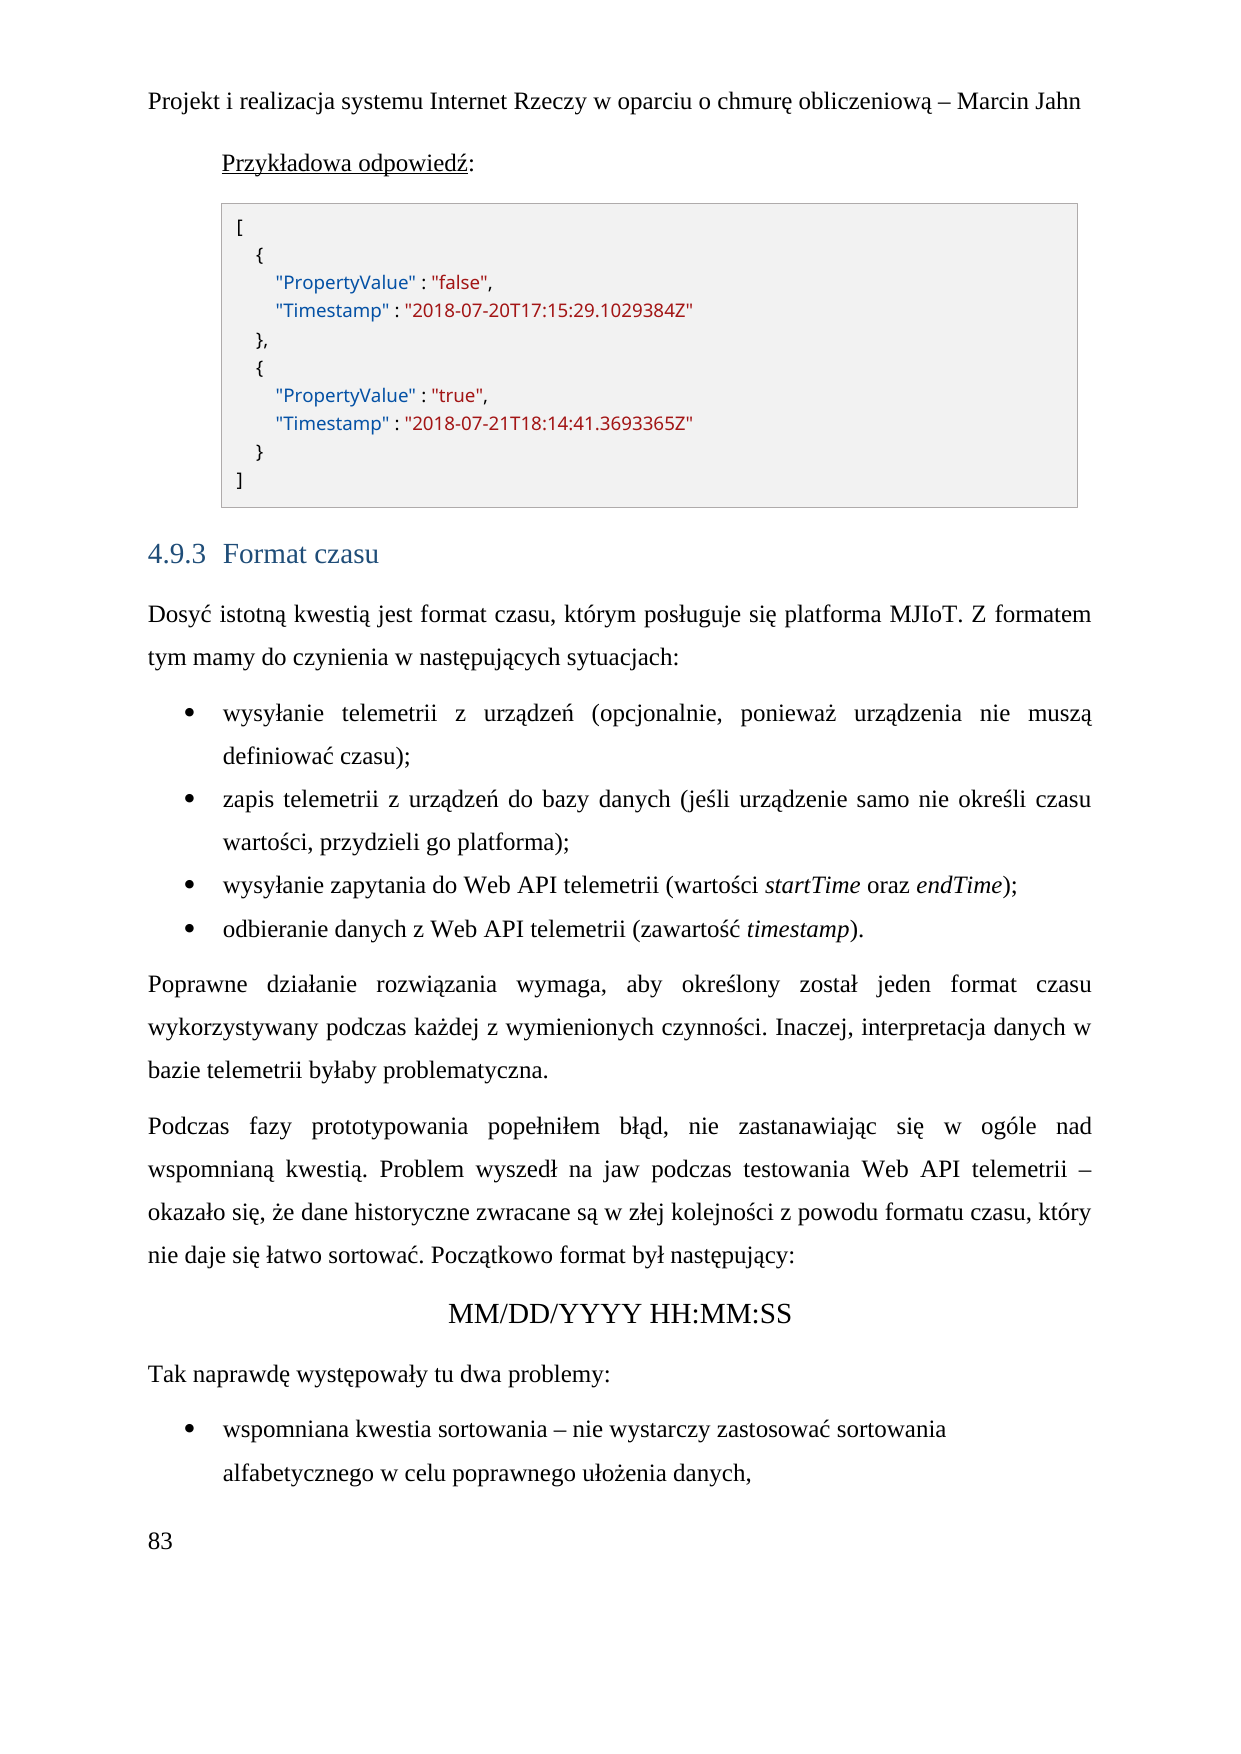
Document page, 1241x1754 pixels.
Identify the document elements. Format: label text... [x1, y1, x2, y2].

text Przykładowa odpowiedź: [221, 148, 1093, 176]
text Poprawne działanie rozwiązania wymaga, aby określony został jeden format czasu wykorzystywany podczas każdej z wymienionych czynności. Inaczej, interpretacja danych w bazie telemetrii byłaby problematyczna. [148, 969, 1093, 1084]
list odbieranie danych z Web API telemetrii (zawartość timestamp). [185, 914, 1093, 942]
text Podczas fazy prototypowania popełniłem błąd, nie zastanawiając się w ogóle nad wspomnianą kwestią. Problem wyszedł na jaw podczas testowania Web API telemetrii – okazało się, że dane historyczne zwracane są w złej kolejności z powodu formatu czasu, który nie daje się łatwo sortować. Początkowo format był następujący: [148, 1111, 1093, 1269]
list wspomniana kwestia sortowania – nie wystarczy zastosować sortowania alfabetycznego w celu poprawnego ułożenia danych, [185, 1414, 1093, 1486]
list wysyłanie zapytania do Web API telemetrii (wartości startTime oraz endTime); [185, 871, 1093, 899]
text MM/DD/YYYY HH:MM:SS [148, 1296, 1093, 1330]
list zapis telemetrii z urządzeń do bazy danych (jeśli urządzenie samo nie określi czasu wartości, przydzieli go platforma); [185, 784, 1093, 856]
list wysyłanie telemetrii z urządzeń (opcjonalnie, ponieważ urządzenia nie muszą definiować czasu); [185, 698, 1093, 770]
subtitle Format czasu [148, 536, 1093, 570]
text Dosyć istotną kwestią jest format czasu, którym posługuje się platforma MJIoT. Z formatem tym mamy do czynienia w następujących sytuacjach: [148, 599, 1093, 671]
text Tak naprawdę występowały tu dwa problemy: [148, 1359, 1093, 1388]
